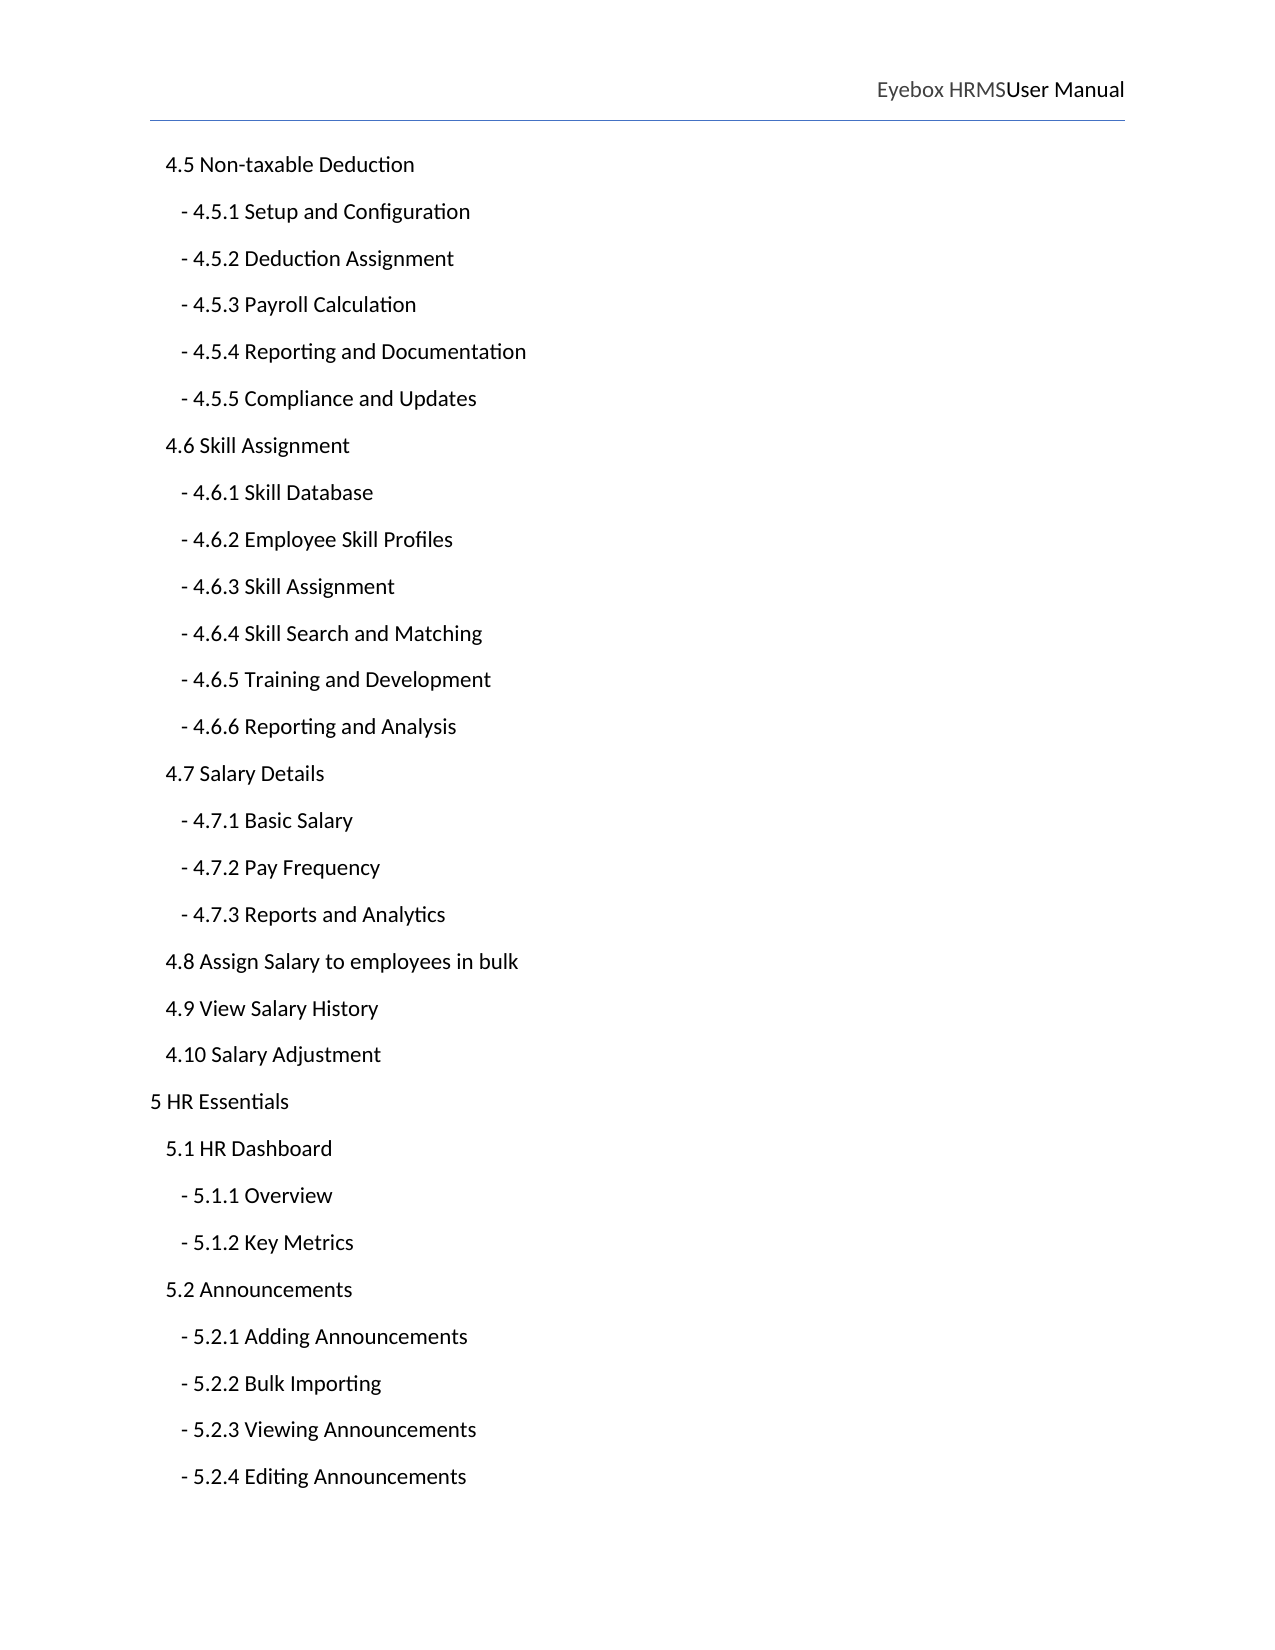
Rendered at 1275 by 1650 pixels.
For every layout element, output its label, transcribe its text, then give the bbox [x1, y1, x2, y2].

text - 4.5.1 Setup and Configuration [150, 197, 1125, 225]
text 4.7 Salary Details [150, 759, 1125, 787]
text - 4.7.2 Pay Frequency [150, 853, 1125, 881]
text - 4.7.3 Reports and Analytics [150, 900, 1125, 928]
text - 4.5.3 Payroll Calculation [150, 291, 1125, 319]
text - 4.6.5 Training and Development [150, 666, 1125, 694]
text - 4.5.2 Deduction Assignment [150, 244, 1125, 272]
text 4.8 Assign Salary to employees in bulk [150, 947, 1125, 975]
text 5.2 Announcements [150, 1275, 1125, 1303]
text 4.6 Skill Assignment [150, 431, 1125, 459]
text - 5.2.1 Adding Announcements [150, 1322, 1125, 1350]
text - 5.2.3 Viewing Announcements [150, 1416, 1125, 1444]
text 4.10 Salary Adjustment [150, 1041, 1125, 1069]
text - 5.1.2 Key Metrics [150, 1228, 1125, 1256]
text - 5.2.4 Editing Announcements [150, 1462, 1125, 1491]
text 5.1 HR Dashboard [150, 1134, 1125, 1162]
text - 4.6.6 Reporting and Analysis [150, 712, 1125, 741]
text - 4.6.2 Employee Skill Profiles [150, 525, 1125, 553]
text - 4.7.1 Basic Salary [150, 806, 1125, 834]
text - 4.5.4 Reporting and Documentation [150, 337, 1125, 366]
text 4.5 Non-taxable Deduction [150, 150, 1125, 178]
text - 4.6.1 Skill Database [150, 478, 1125, 506]
text - 4.5.5 Compliance and Updates [150, 384, 1125, 412]
text 4.9 View Salary History [150, 994, 1125, 1022]
text - 5.1.1 Overview [150, 1181, 1125, 1209]
text - 5.2.2 Bulk Importing [150, 1369, 1125, 1397]
text 5 HR Essentials [150, 1087, 1125, 1116]
text - 4.6.3 Skill Assignment [150, 572, 1125, 600]
text - 4.6.4 Skill Search and Matching [150, 619, 1125, 647]
